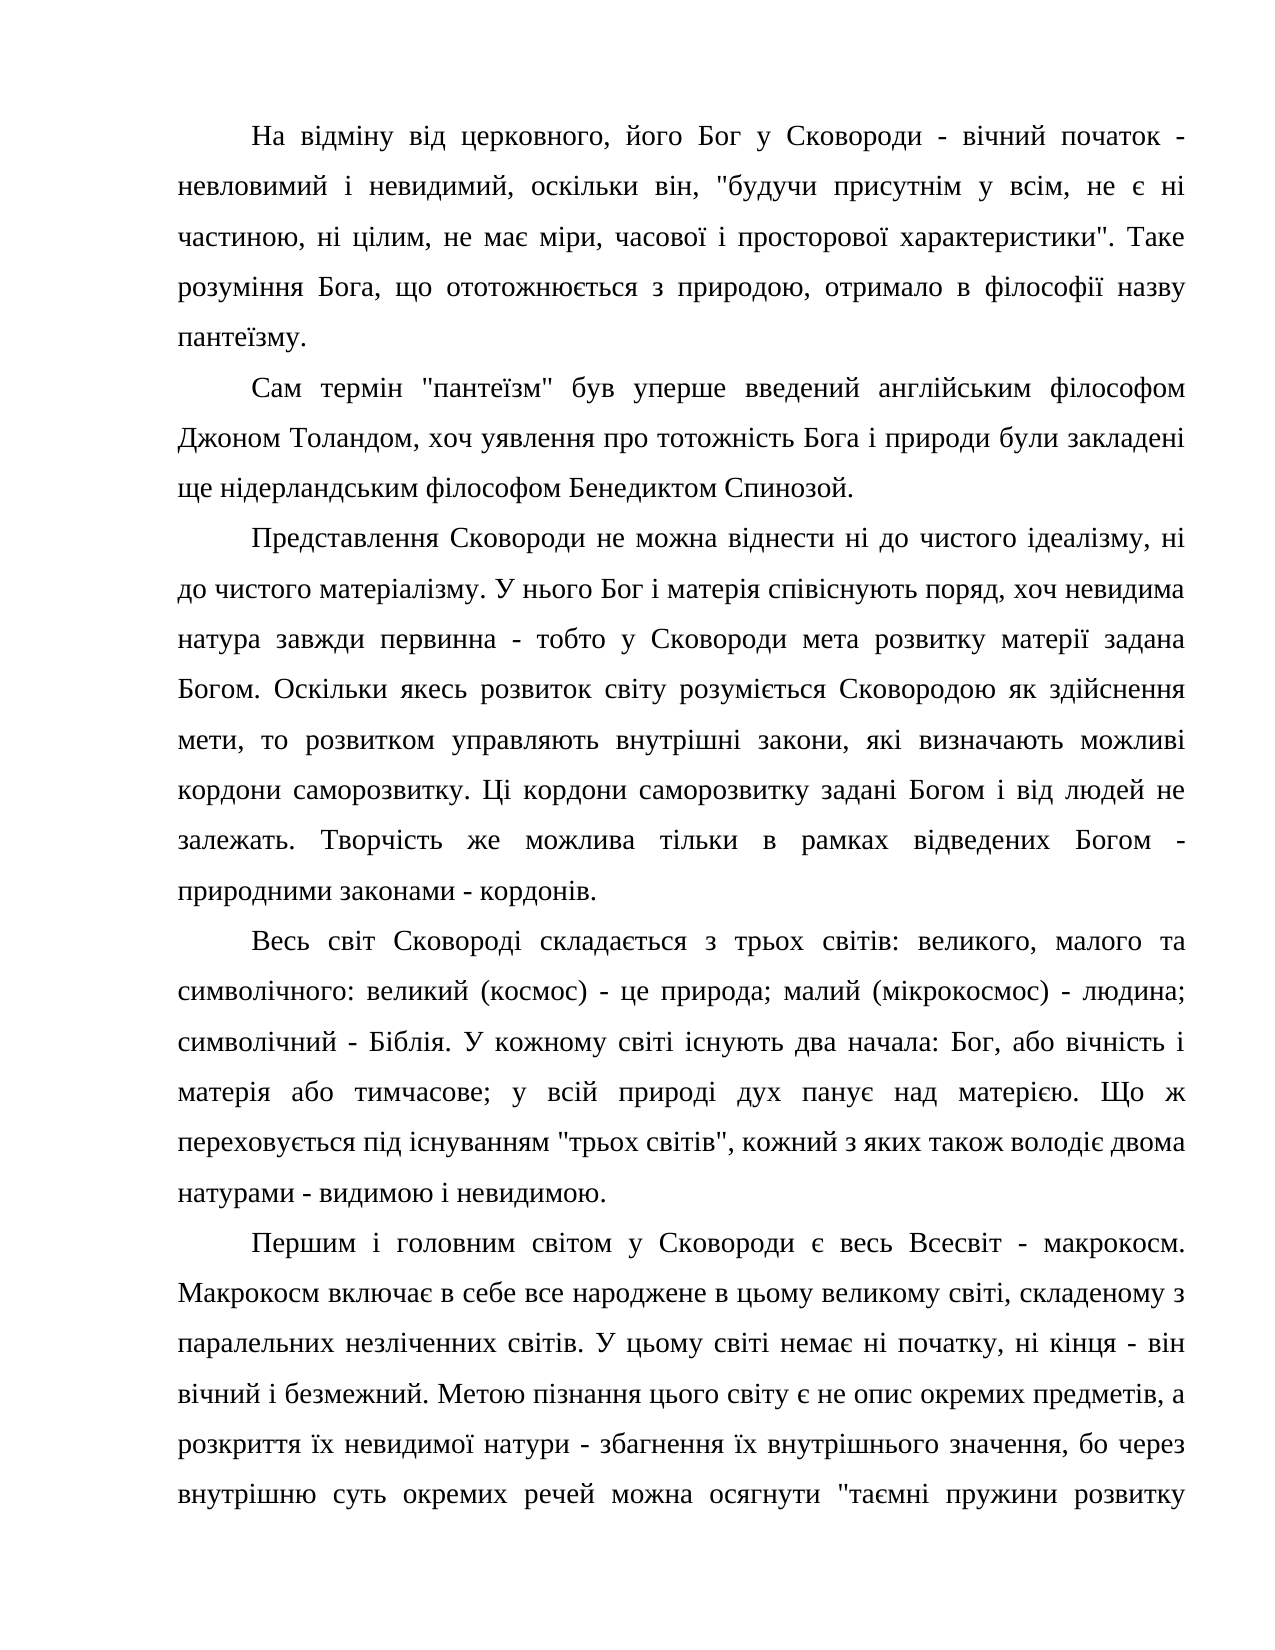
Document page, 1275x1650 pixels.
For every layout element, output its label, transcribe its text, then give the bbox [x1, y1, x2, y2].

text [177, 1225, 1186, 1510]
text На відміну від церковного, його Бог у Сковороди - вічний початок - невловимий і невидимий, оскільки він, "будучи присутнім у всім, не є ні частиною, ні цілим, не має міри, часової і просторової характеристики". Таке розуміння Бога, що ототожнюється з природою, отримало в філософії назву пантеїзму. [177, 118, 1186, 353]
text Весь світ Сковороді складається з трьох світів: великого, малого та символічного: великий (космос) - це природа; малий (мікрокосмос) - людина; символічний - Біблія. У кожному світі існують два начала: Бог, або вічність і матерія або тимчасове; у всій природі дух панує над матерією. Що ж переховується під існуванням "трьох світів", кожний з яких також володіє двома натурами - видимою і невидимою. [177, 923, 1186, 1208]
text Сам термін "пантеїзм" був уперше введений англійським філософом Джоном Толандом, хоч уявлення про тотожність Бога і природи були закладені ще нідерландським філософом Бенедиктом Спинозой. [177, 370, 1186, 504]
text Представлення Сковороди не можна віднести ні до чистого ідеалізму, ні до чистого матеріалізму. У нього Бог і матерія співіснують поряд, хоч невидима натура завжди первинна - тобто у Сковороди мета розвитку матерії задана Богом. Оскільки якесь розвиток світу розуміється Сковородою як здійснення мети, то розвитком управляють внутрішні закони, які визначають можливі кордони саморозвитку. Ці кордони саморозвитку задані Богом і від людей не залежать. Творчість же можлива тільки в рамках відведених Богом - природними законами - кордонів. [177, 521, 1186, 906]
